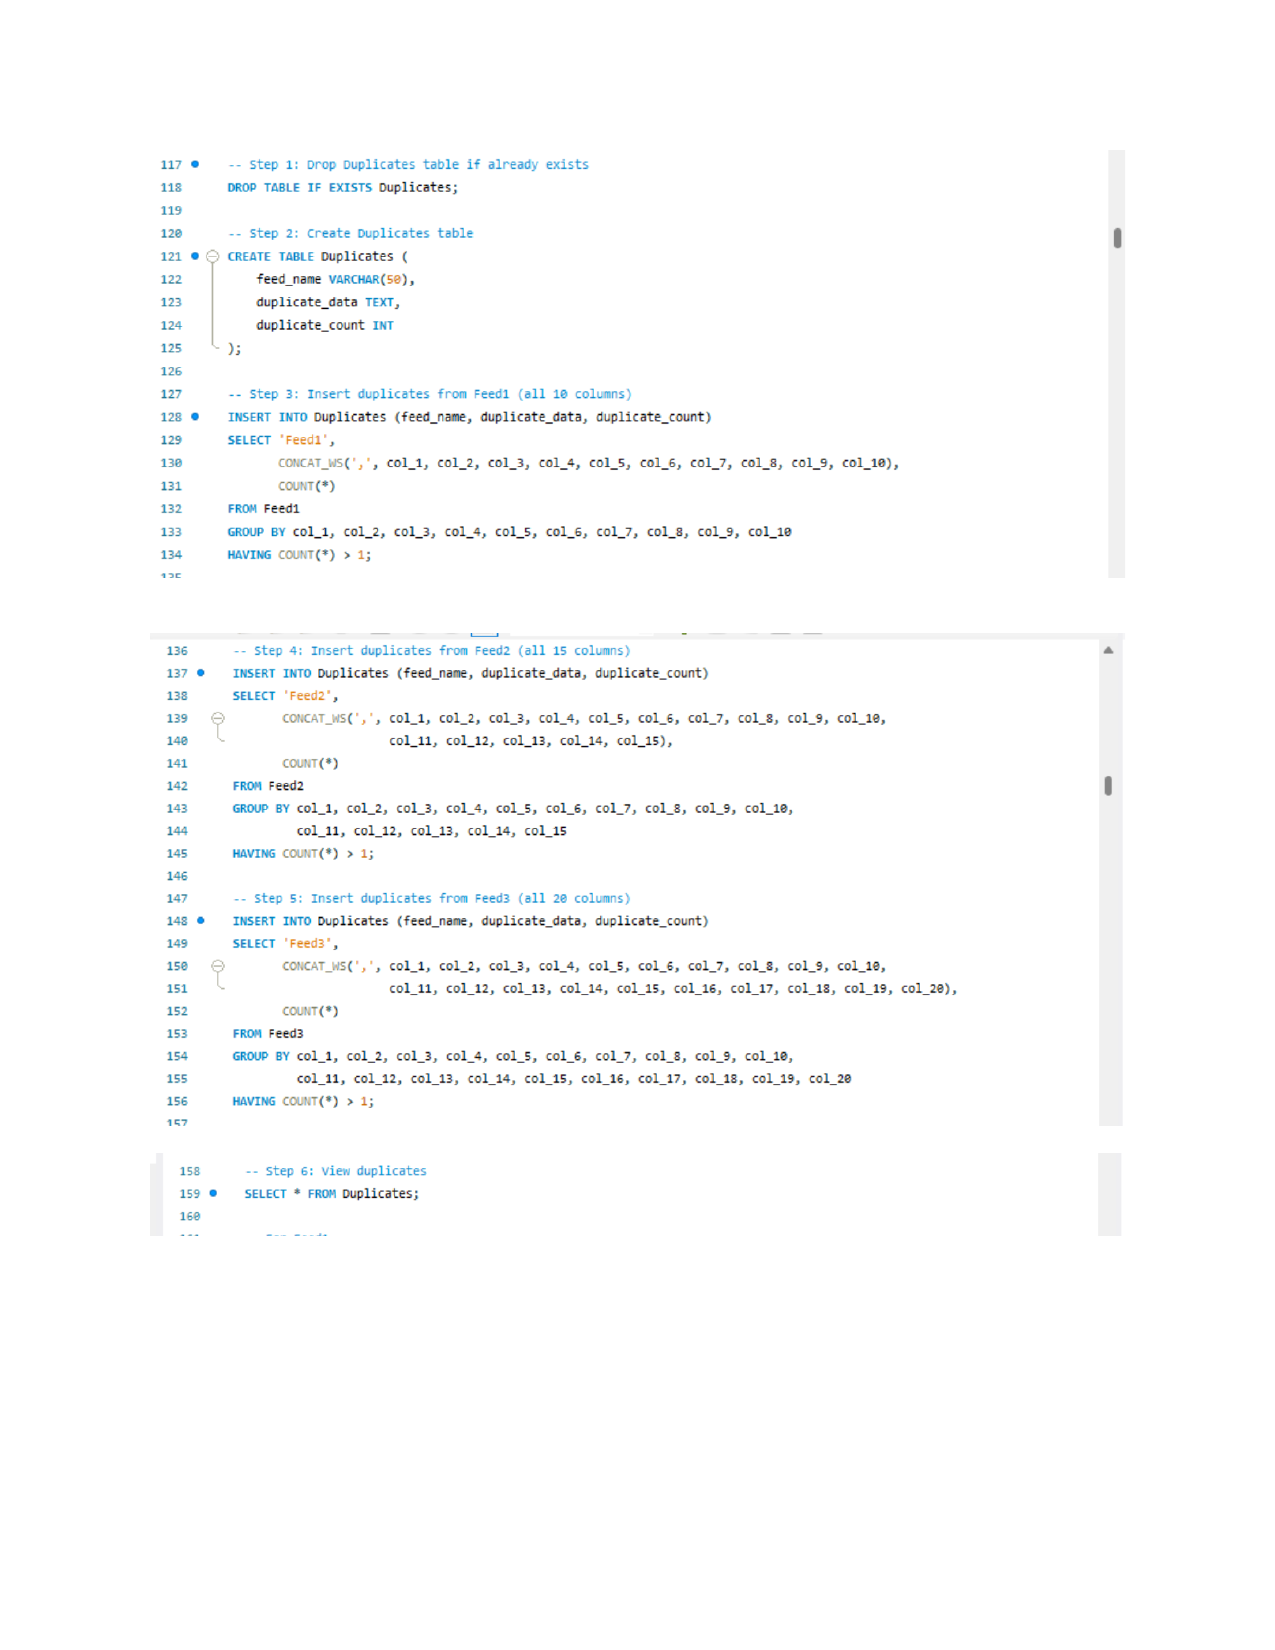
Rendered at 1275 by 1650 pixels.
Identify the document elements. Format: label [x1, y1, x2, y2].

picture [150, 1153, 1125, 1236]
picture [150, 150, 1125, 578]
picture [150, 633, 1125, 1126]
